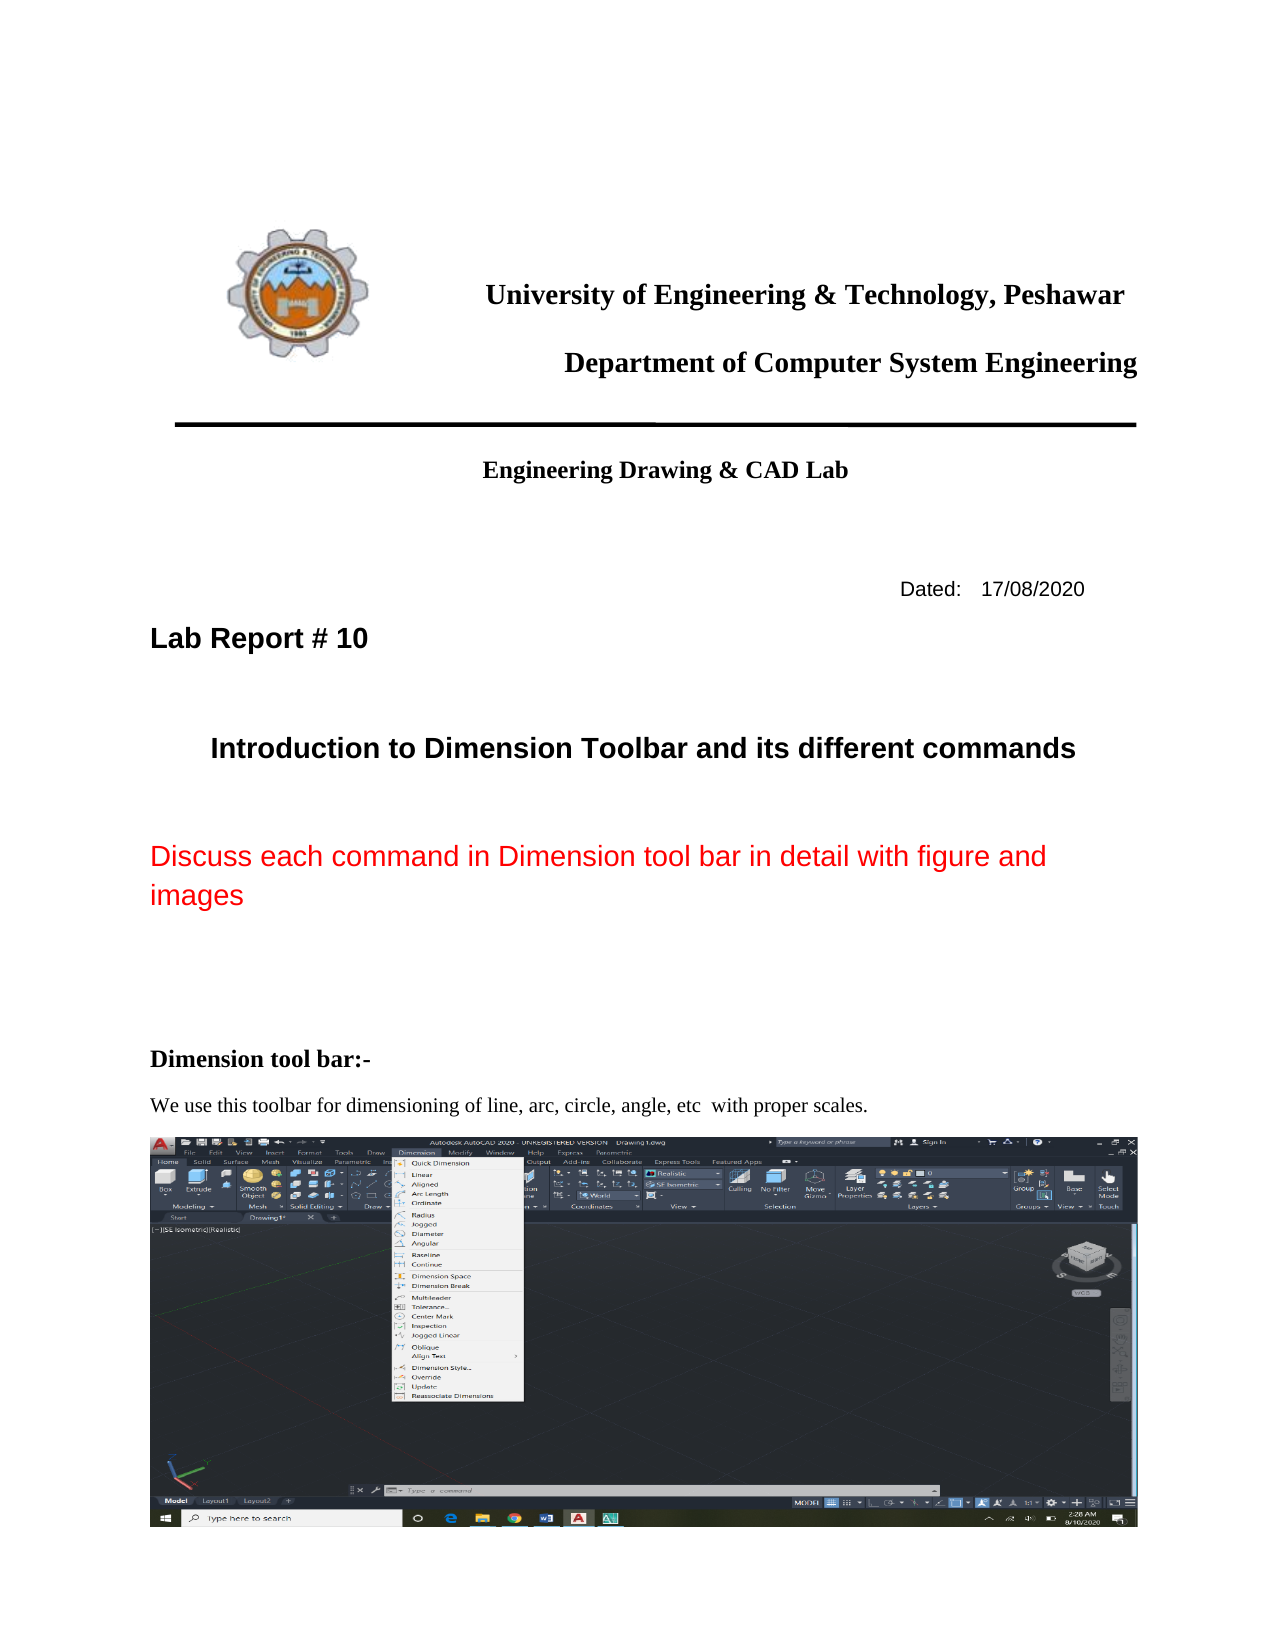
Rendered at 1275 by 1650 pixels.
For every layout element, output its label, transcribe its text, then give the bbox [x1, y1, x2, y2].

text Dimension tool bar:- [150, 1044, 1137, 1072]
text We use this toolbar for dimensioning of line, arc, circle, angle, etc with proper scales. [150, 1093, 1137, 1117]
text Introduction to Dimension Toolbar and its different commands [150, 731, 1137, 765]
text Department of Computer System Engineering [150, 345, 1137, 379]
picture [226, 220, 377, 345]
text Lab Report # 10 [150, 621, 1137, 654]
text University of Engineering & Technology, Peshawar [473, 277, 1137, 311]
text Discuss each command in Dimension tool bar in detail with figure and images [150, 839, 1137, 912]
text Engineering Drawing & CAD Lab [150, 455, 1181, 484]
list Dated: 17/08/2020 [900, 577, 1137, 601]
picture [150, 1137, 1138, 1527]
